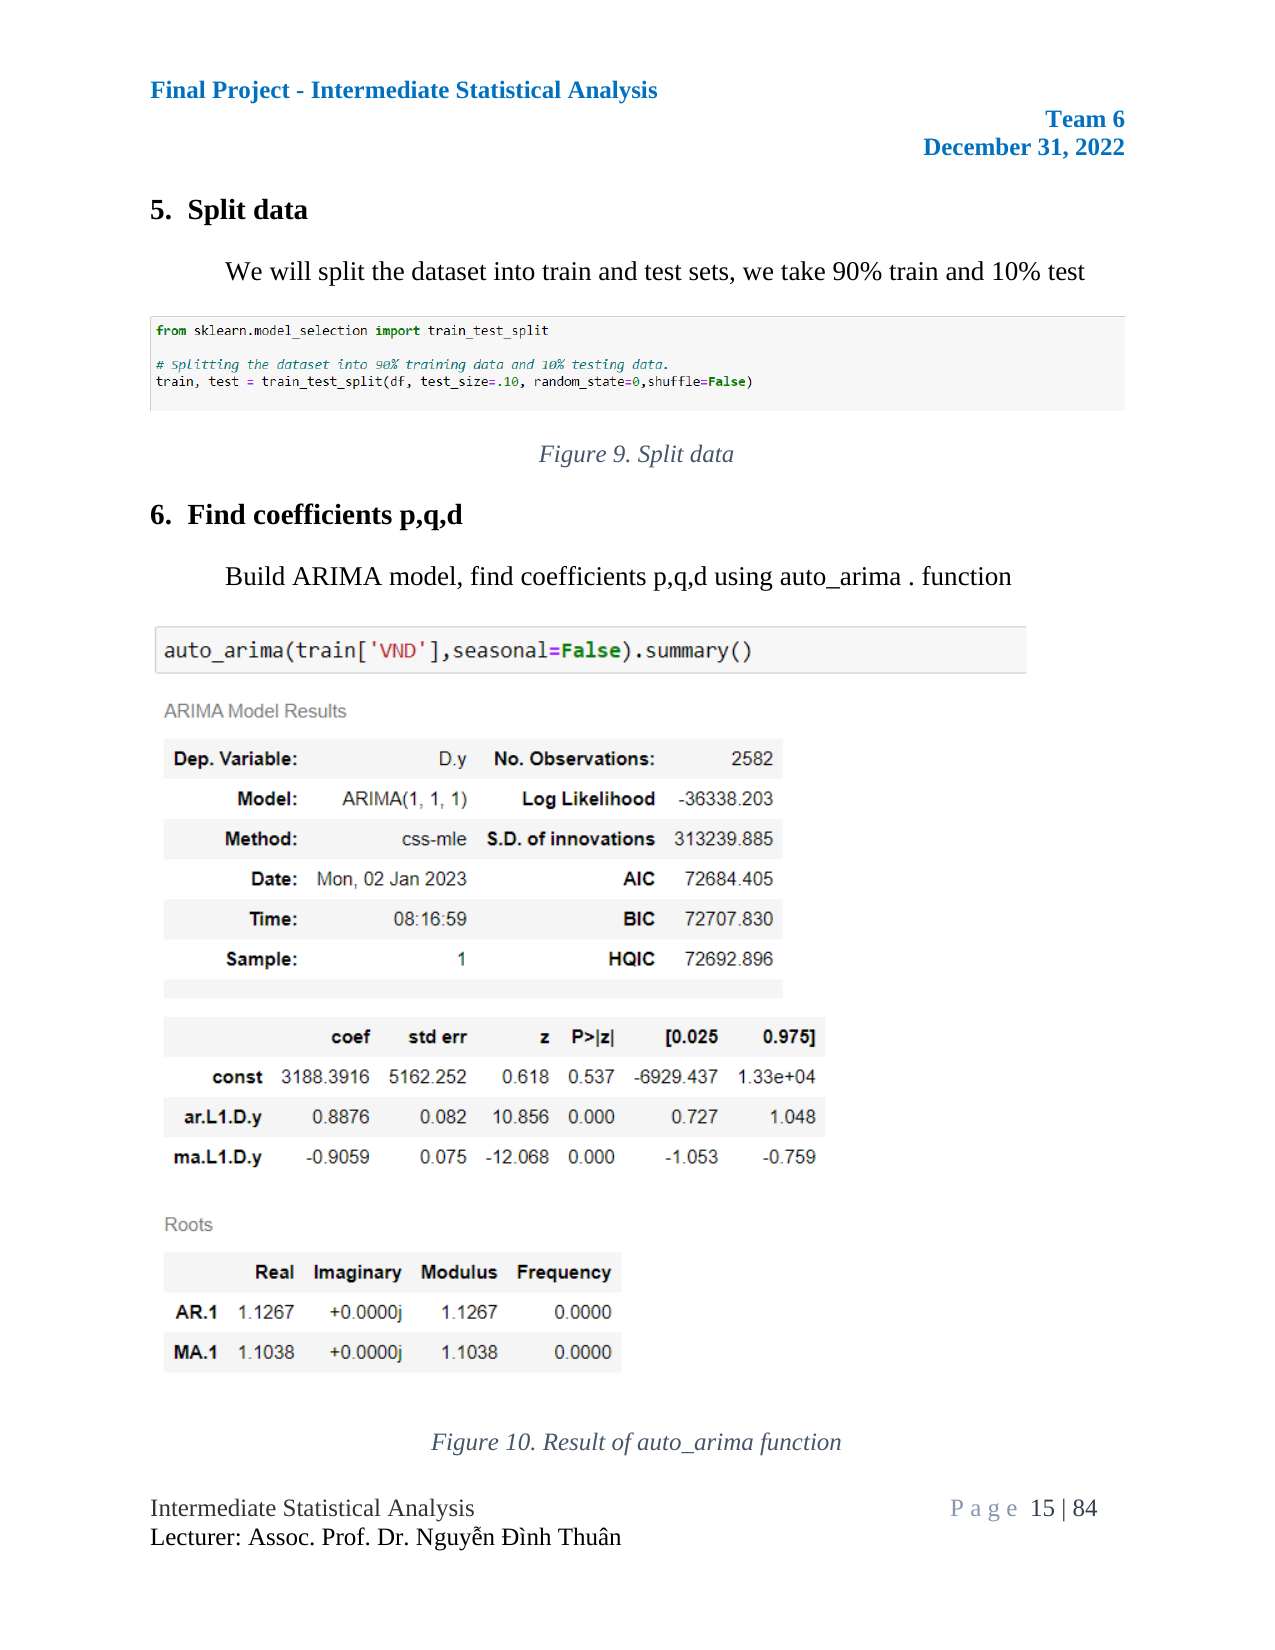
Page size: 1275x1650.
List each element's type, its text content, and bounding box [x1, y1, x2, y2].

text Figure 9. Split data [150, 439, 1125, 468]
picture [150, 620, 1027, 1399]
text We will split the dataset into train and test sets, we take 90% train and 10% test [150, 255, 1125, 286]
picture [150, 315, 1125, 411]
text Figure 10. Result of auto_arima function [150, 1427, 1125, 1456]
list Split data [150, 192, 1125, 226]
list Find coefficients p,q,d [150, 497, 1125, 531]
text Build ARIMA model, find coefficients p,q,d using auto_arima . function [150, 560, 1125, 591]
